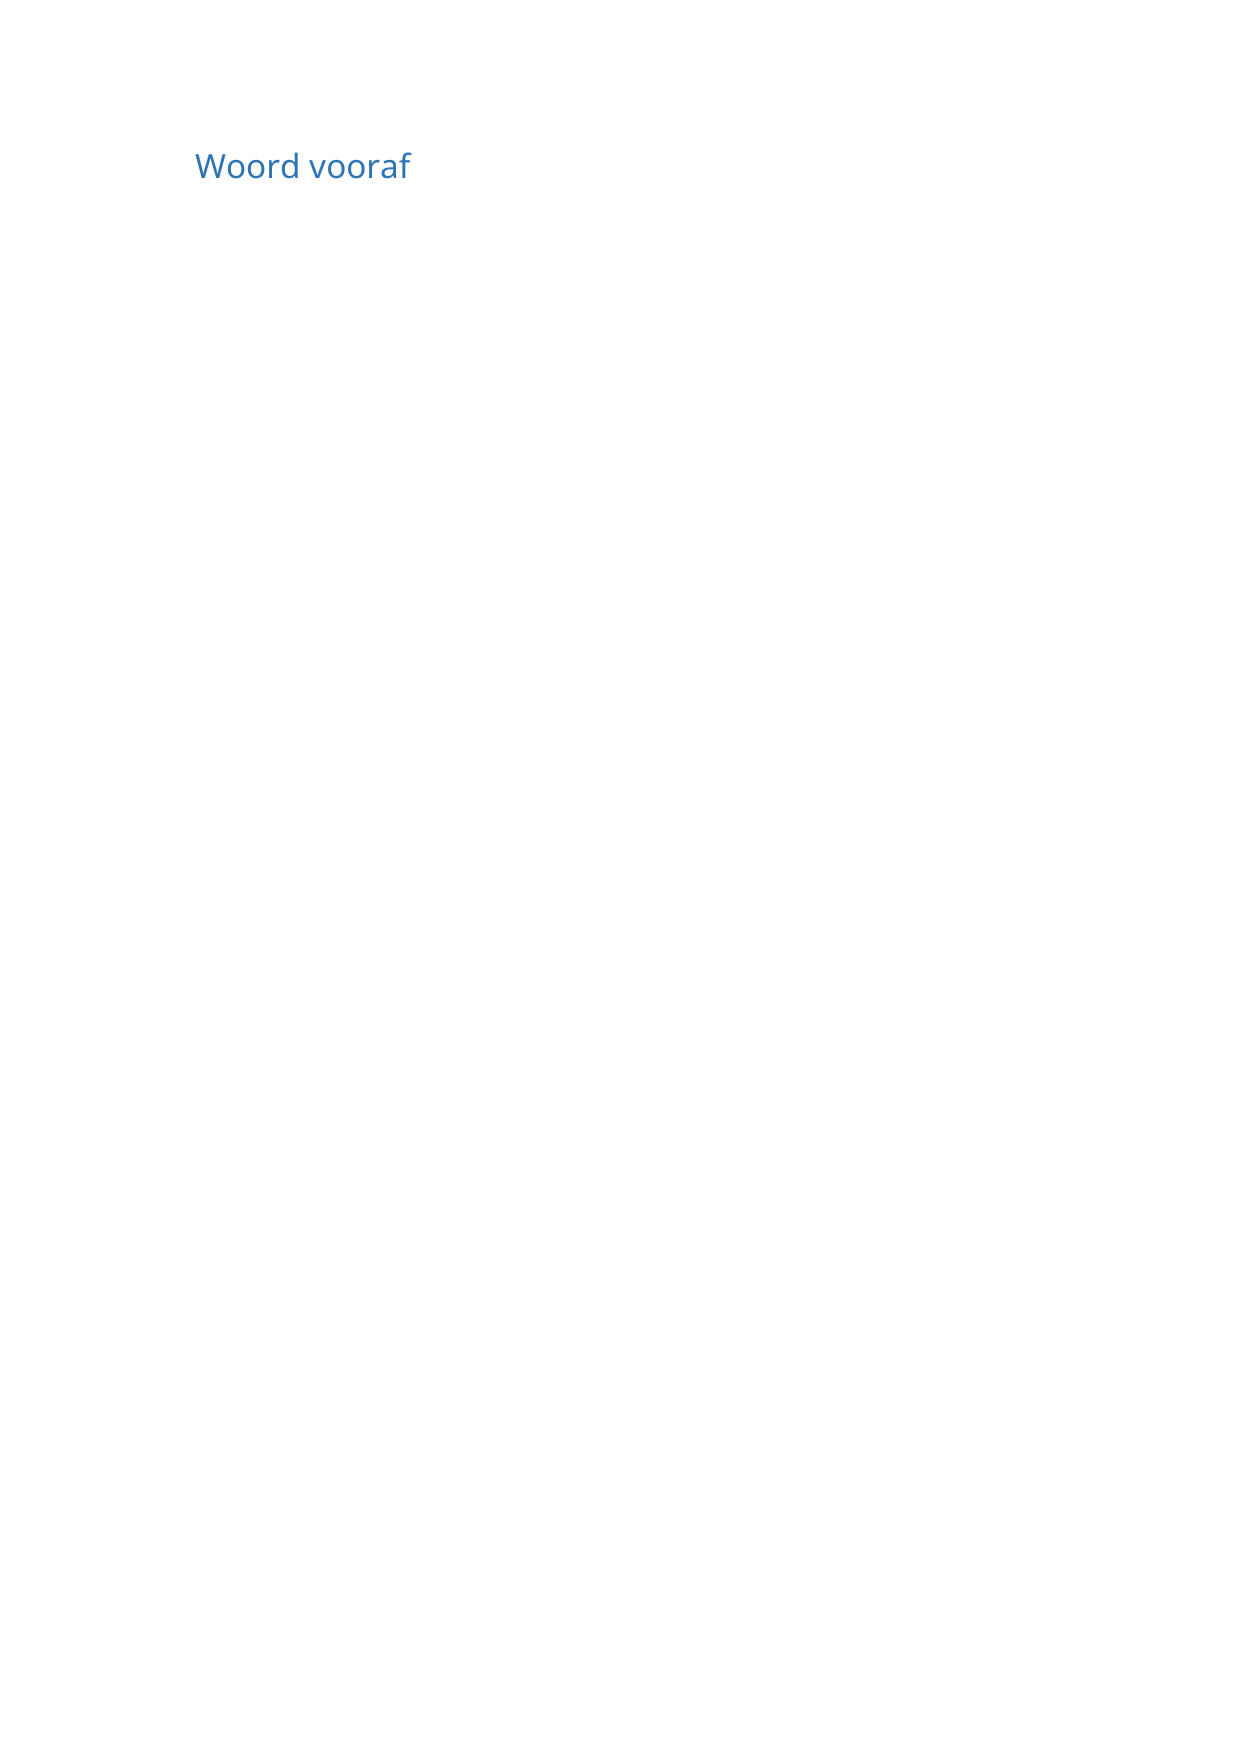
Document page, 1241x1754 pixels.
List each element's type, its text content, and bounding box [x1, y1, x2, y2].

subtitle Woord vooraf [195, 143, 1122, 188]
